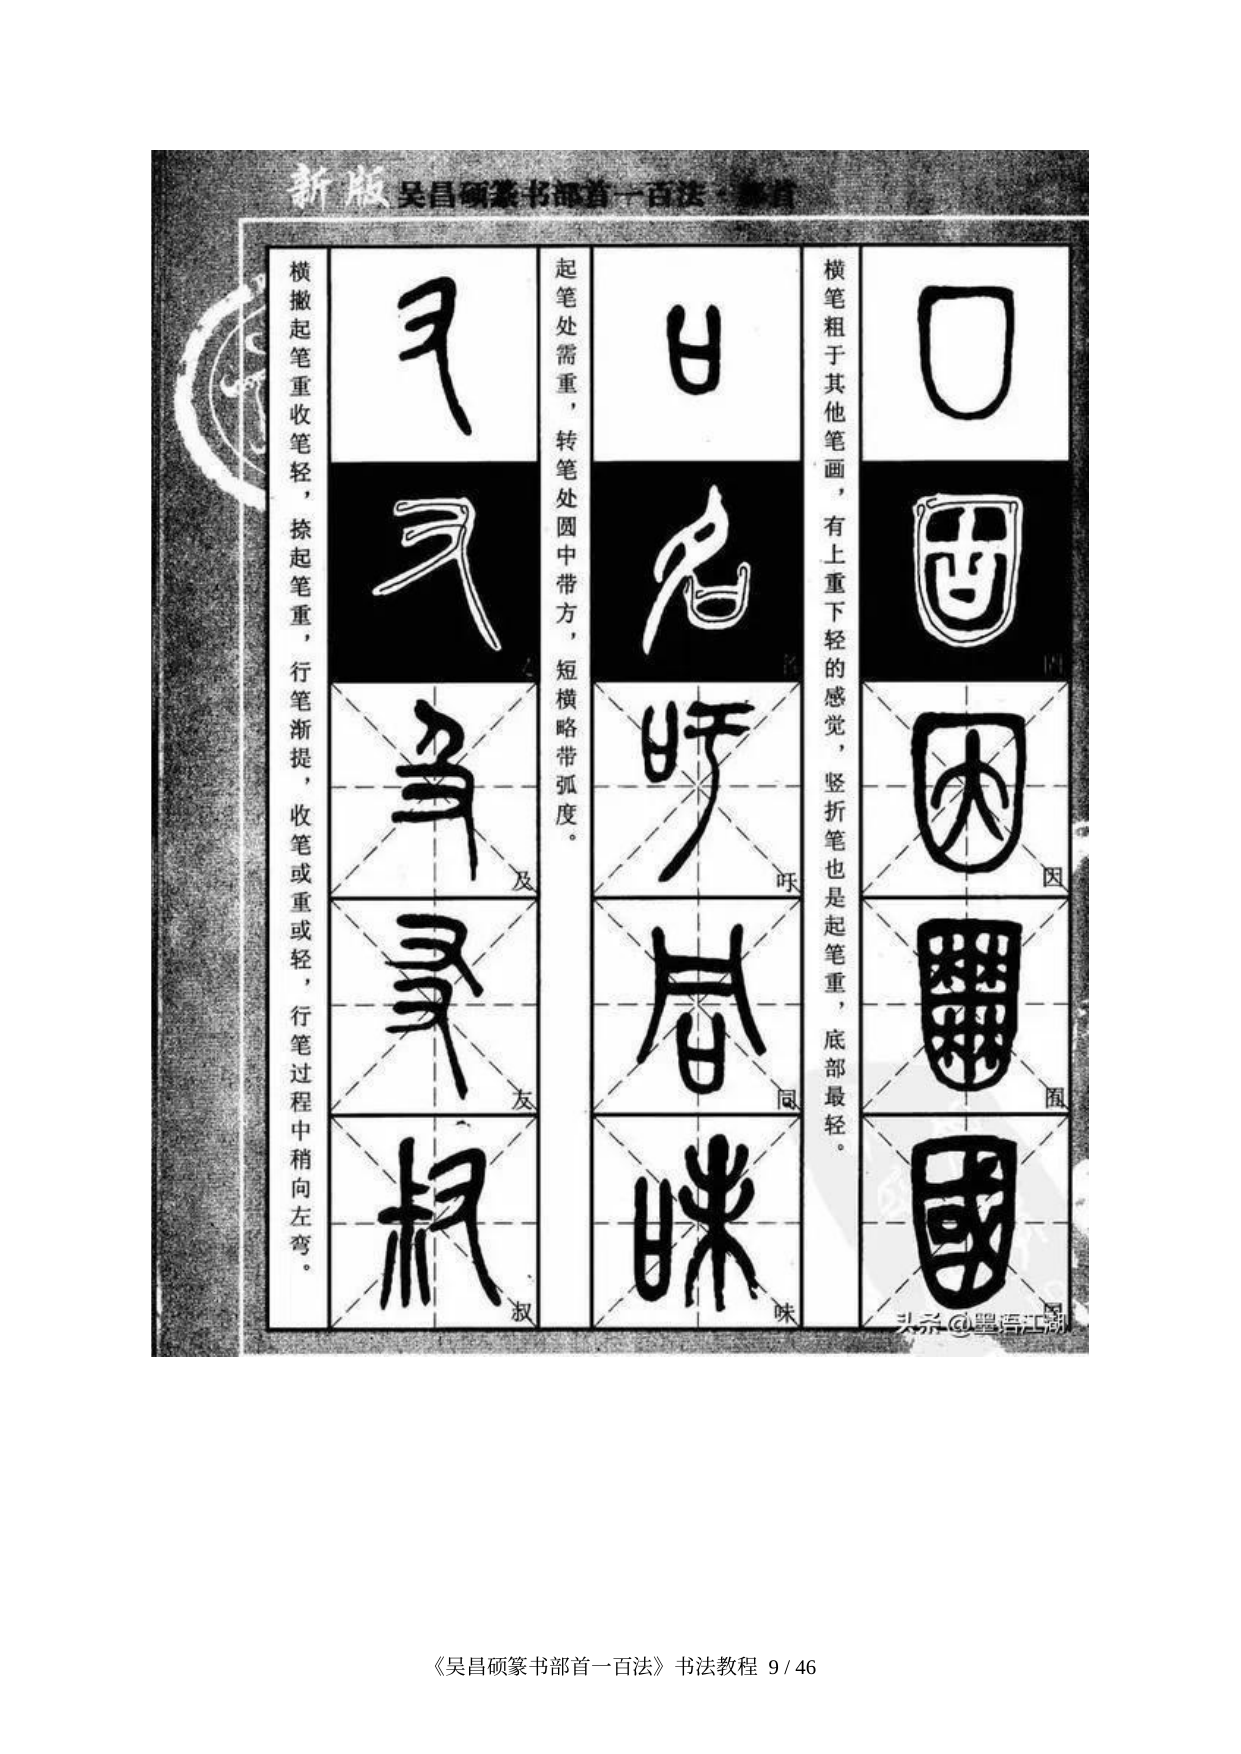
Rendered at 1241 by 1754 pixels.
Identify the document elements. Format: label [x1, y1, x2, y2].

picture [151, 150, 1089, 1357]
